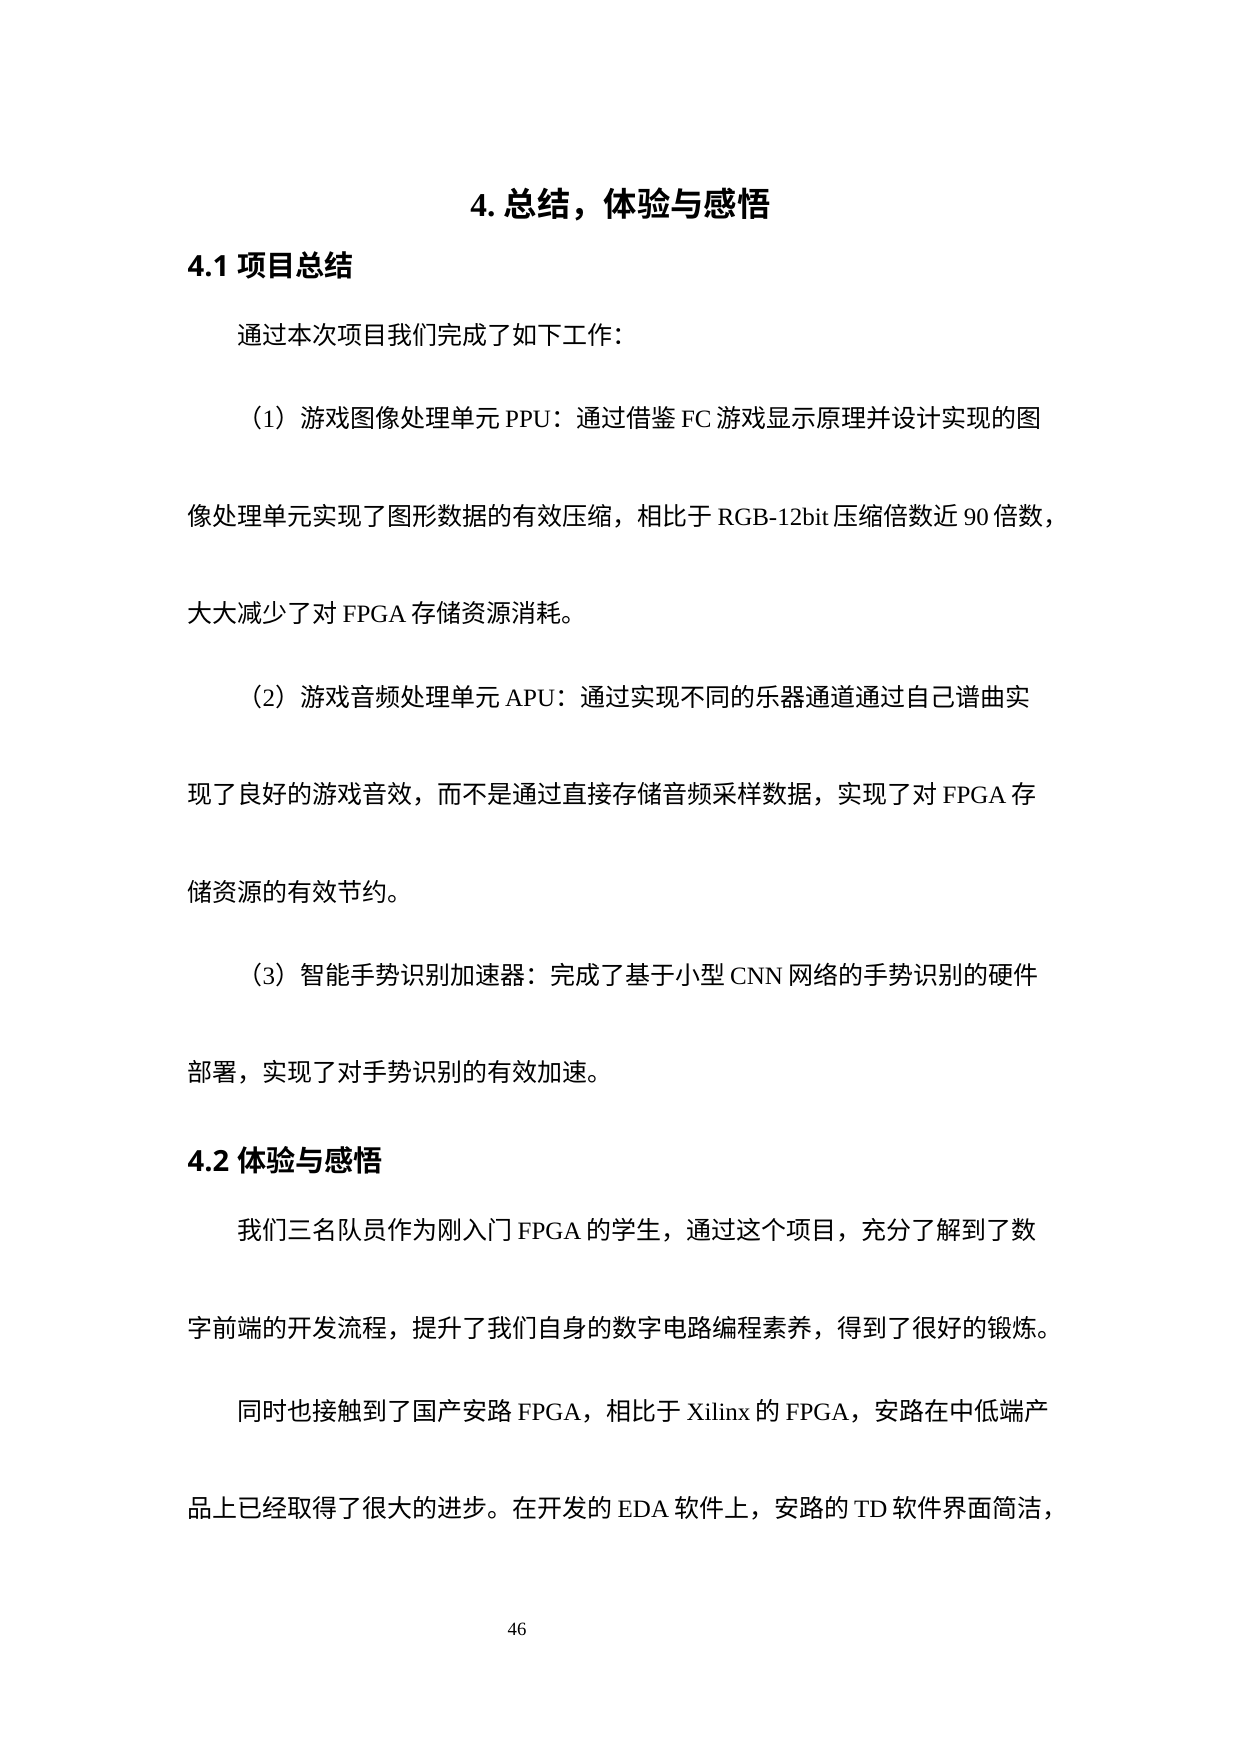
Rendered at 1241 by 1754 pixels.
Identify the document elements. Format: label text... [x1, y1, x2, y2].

subtitle 总结，体验与感悟 [187, 178, 1053, 226]
subtitle 4.1 项目总结 [187, 243, 1053, 285]
subtitle 4.2 体验与感悟 [187, 1138, 1053, 1180]
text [187, 1377, 1053, 1539]
text （3）智能手势识别加速器：完成了基于小型CNN网络的手势识别的硬件部署，实现了对手势识别的有效加速。 [187, 941, 1053, 1103]
text （2）游戏音频处理单元APU：通过实现不同的乐器通道通过自己谱曲实现了良好的游戏音效，而不是通过直接存储音频采样数据，实现了对FPGA存储资源的有效节约。 [187, 663, 1053, 923]
text （1）游戏图像处理单元PPU：通过借鉴FC游戏显示原理并设计实现的图像处理单元实现了图形数据的有效压缩，相比于RGB-12bit压缩倍数近90倍数，大大减少了对FPGA存储资源消耗。 [187, 384, 1053, 644]
text 我们三名队员作为刚入门FPGA的学生，通过这个项目，充分了解到了数字前端的开发流程，提升了我们自身的数字电路编程素养，得到了很好的锻炼。 [187, 1196, 1053, 1359]
text 通过本次项目我们完成了如下工作： [187, 301, 1053, 366]
